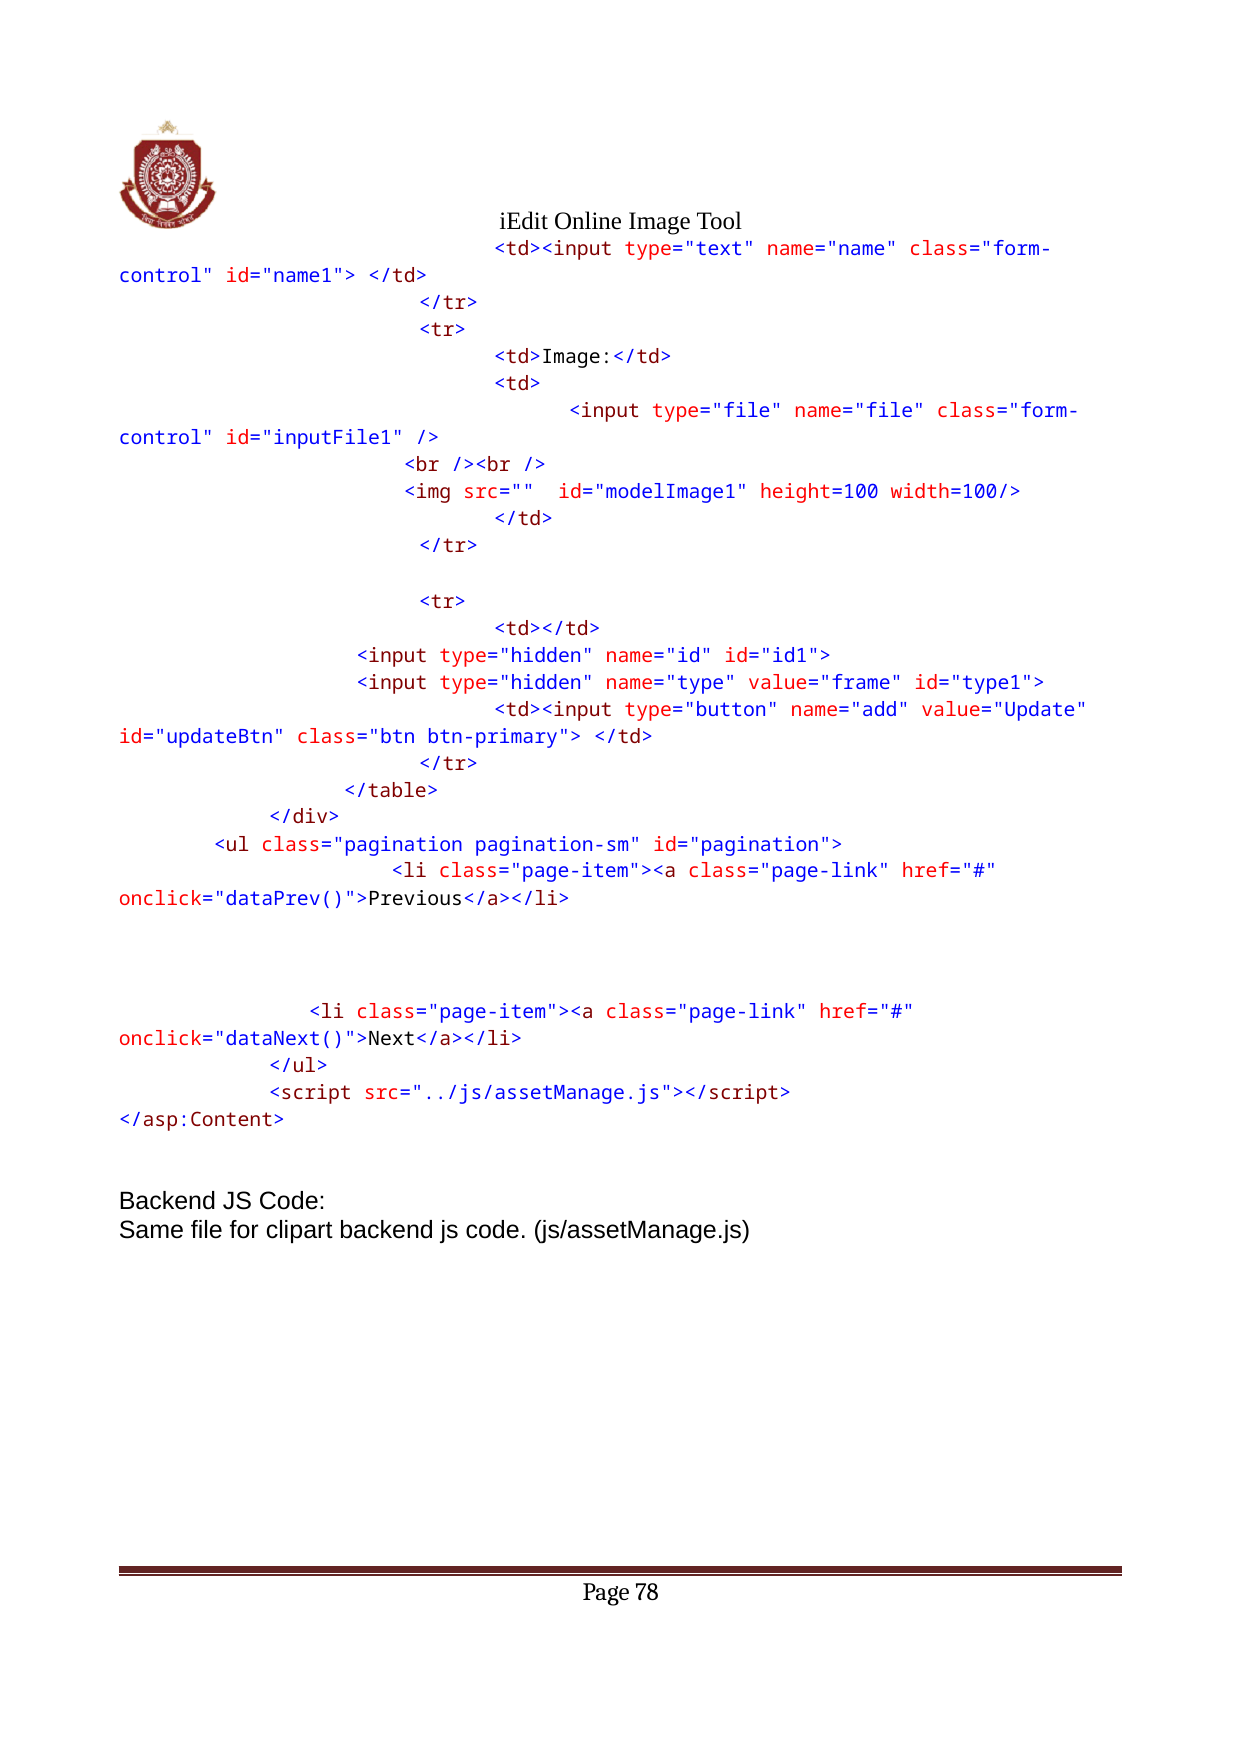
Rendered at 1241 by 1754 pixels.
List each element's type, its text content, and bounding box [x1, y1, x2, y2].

text <td></td> [118, 614, 1122, 641]
text <td>Image:</td> [118, 342, 1122, 369]
text Same file for clipart backend js code. (js/assetManage.js) [118, 1214, 1122, 1243]
text <tr> [118, 587, 1122, 614]
text <td> [118, 369, 1122, 396]
text <li class="page-item"><a class="page-link" href="#" onclick="dataNext()">Next</a></li> [118, 997, 1122, 1051]
picture [118, 118, 224, 229]
text </tr> [118, 288, 1122, 315]
text <input type="file" name="file" class="form-control" id="inputFile1" /> [118, 396, 1122, 450]
text <td><input type="text" name="name" class="form-control" id="name1"> </td> [118, 234, 1122, 288]
text </tr> [118, 531, 1122, 558]
text <input type="hidden" name="type" value="frame" id="type1"> [118, 668, 1122, 695]
text <tr> [118, 315, 1122, 342]
text </tr> [118, 749, 1122, 776]
text </td> [118, 504, 1122, 531]
text <img src="" id="modelImage1" height=100 width=100/> [118, 477, 1122, 504]
text <td><input type="button" name="add" value="Update" id="updateBtn" class="btn btn-primary"> </td> [118, 695, 1122, 749]
text </ul> [118, 1051, 1122, 1078]
text <script src="../js/assetManage.js"></script> [118, 1078, 1122, 1105]
text </table> [118, 776, 1122, 803]
text </div> [118, 803, 1122, 830]
text </asp:Content> [118, 1105, 1122, 1132]
text Backend JS Code: [118, 1186, 1122, 1214]
text <li class="page-item"><a class="page-link" href="#" onclick="dataPrev()">Previous</a></li> [118, 857, 1122, 911]
text <ul class="pagination pagination-sm" id="pagination"> [118, 830, 1122, 857]
text <input type="hidden" name="id" id="id1"> [118, 641, 1122, 668]
text <br /><br /> [118, 450, 1122, 477]
